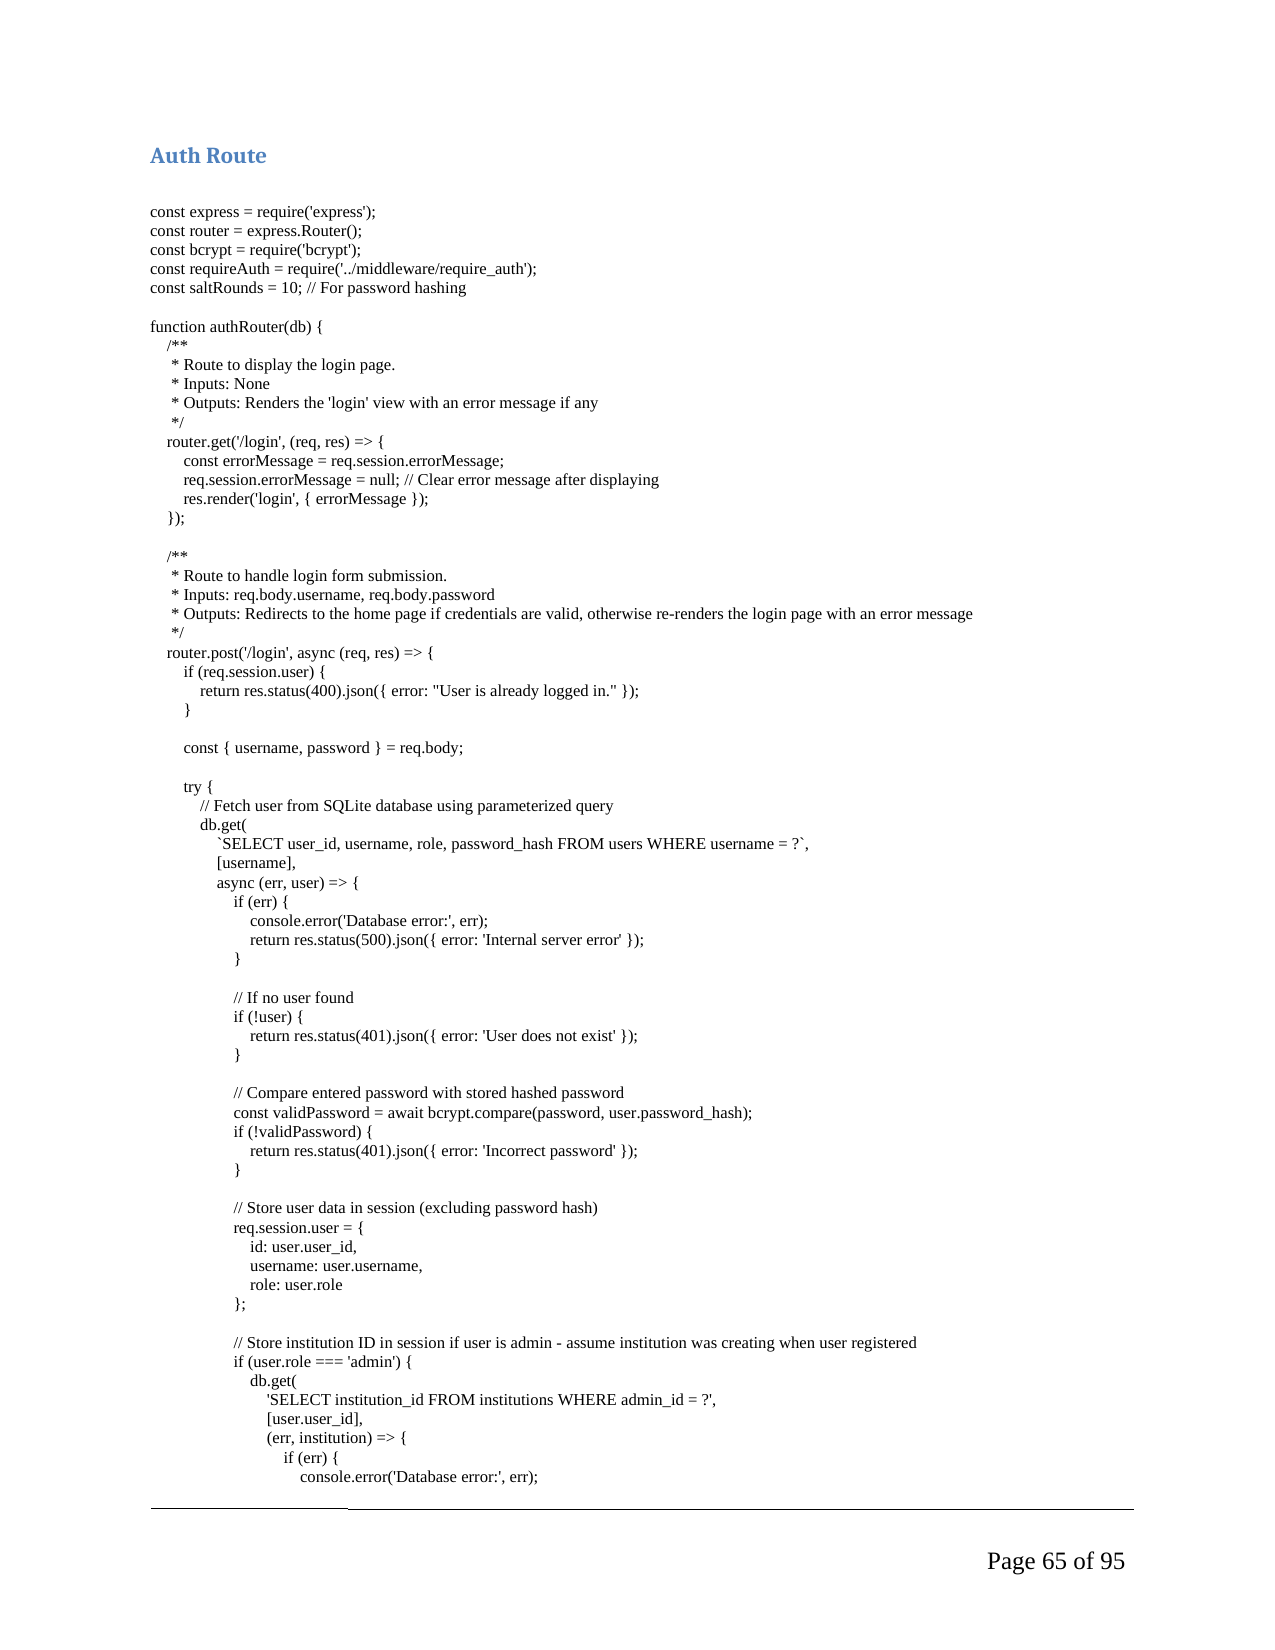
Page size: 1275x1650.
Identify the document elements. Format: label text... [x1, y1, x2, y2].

text }); [150, 508, 1125, 527]
text const router = express.Router(); [150, 221, 1125, 240]
text */ [150, 412, 1125, 432]
text try { [150, 777, 1125, 796]
text * Route to display the login page. [150, 355, 1125, 374]
text const bcrypt = require('bcrypt'); [150, 240, 1125, 259]
text [username], [150, 853, 1125, 872]
text // Store institution ID in session if user is admin - assume institution was creating when user registered [150, 1332, 1125, 1352]
text /** [150, 547, 1125, 566]
text * Inputs: None [150, 374, 1125, 393]
text (err, institution) => { [150, 1428, 1125, 1447]
text console.error('Database error:', err); [150, 911, 1125, 930]
text const { username, password } = req.body; [150, 738, 1125, 757]
text [user.user_id], [150, 1409, 1125, 1428]
text * Inputs: req.body.username, req.body.password [150, 585, 1125, 604]
text const saltRounds = 10; // For password hashing [150, 278, 1125, 297]
text res.render('login', { errorMessage }); [150, 489, 1125, 508]
text return res.status(401).json({ error: 'User does not exist' }); [150, 1026, 1125, 1045]
text 'SELECT institution_id FROM institutions WHERE admin_id = ?', [150, 1390, 1125, 1409]
text router.get('/login', (req, res) => { [150, 432, 1125, 451]
text */ [150, 623, 1125, 642]
text * Outputs: Renders the 'login' view with an error message if any [150, 393, 1125, 412]
text const validPassword = await bcrypt.compare(password, user.password_hash); [150, 1102, 1125, 1122]
text // Compare entered password with stored hashed password [150, 1083, 1125, 1102]
text return res.status(400).json({ error: "User is already logged in." }); [150, 681, 1125, 700]
text `SELECT user_id, username, role, password_hash FROM users WHERE username = ?`, [150, 834, 1125, 853]
text const express = require('express'); [150, 202, 1125, 221]
text }; [150, 1294, 1125, 1313]
text const errorMessage = req.session.errorMessage; [150, 451, 1125, 470]
text function authRouter(db) { [150, 317, 1125, 336]
text username: user.username, [150, 1256, 1125, 1275]
text if (req.session.user) { [150, 662, 1125, 681]
text db.get( [150, 815, 1125, 834]
text return res.status(401).json({ error: 'Incorrect password' }); [150, 1141, 1125, 1160]
subtitle Auth Route [150, 143, 1125, 169]
text } [150, 700, 1125, 719]
text req.session.errorMessage = null; // Clear error message after displaying [150, 470, 1125, 489]
text if (err) { [150, 892, 1125, 911]
text // Store user data in session (excluding password hash) [150, 1198, 1125, 1217]
text async (err, user) => { [150, 872, 1125, 892]
text } [150, 949, 1125, 968]
text * Route to handle login form submission. [150, 566, 1125, 585]
text // If no user found [150, 987, 1125, 1007]
text /** [150, 336, 1125, 355]
text if (err) { [150, 1447, 1125, 1467]
text * Outputs: Redirects to the home page if credentials are valid, otherwise re-renders the login page with an error message [150, 604, 1125, 623]
text if (user.role === 'admin') { [150, 1352, 1125, 1371]
text db.get( [150, 1371, 1125, 1390]
text } [150, 1045, 1125, 1064]
text if (!validPassword) { [150, 1122, 1125, 1141]
text role: user.role [150, 1275, 1125, 1294]
text req.session.user = { [150, 1217, 1125, 1237]
text const requireAuth = require('../middleware/require_auth'); [150, 259, 1125, 278]
text return res.status(500).json({ error: 'Internal server error' }); [150, 930, 1125, 949]
text router.post('/login', async (req, res) => { [150, 642, 1125, 662]
text id: user.user_id, [150, 1237, 1125, 1256]
text if (!user) { [150, 1007, 1125, 1026]
text console.error('Database error:', err); [150, 1467, 1125, 1486]
text // Fetch user from SQLite database using parameterized query [150, 796, 1125, 815]
text } [150, 1160, 1125, 1179]
